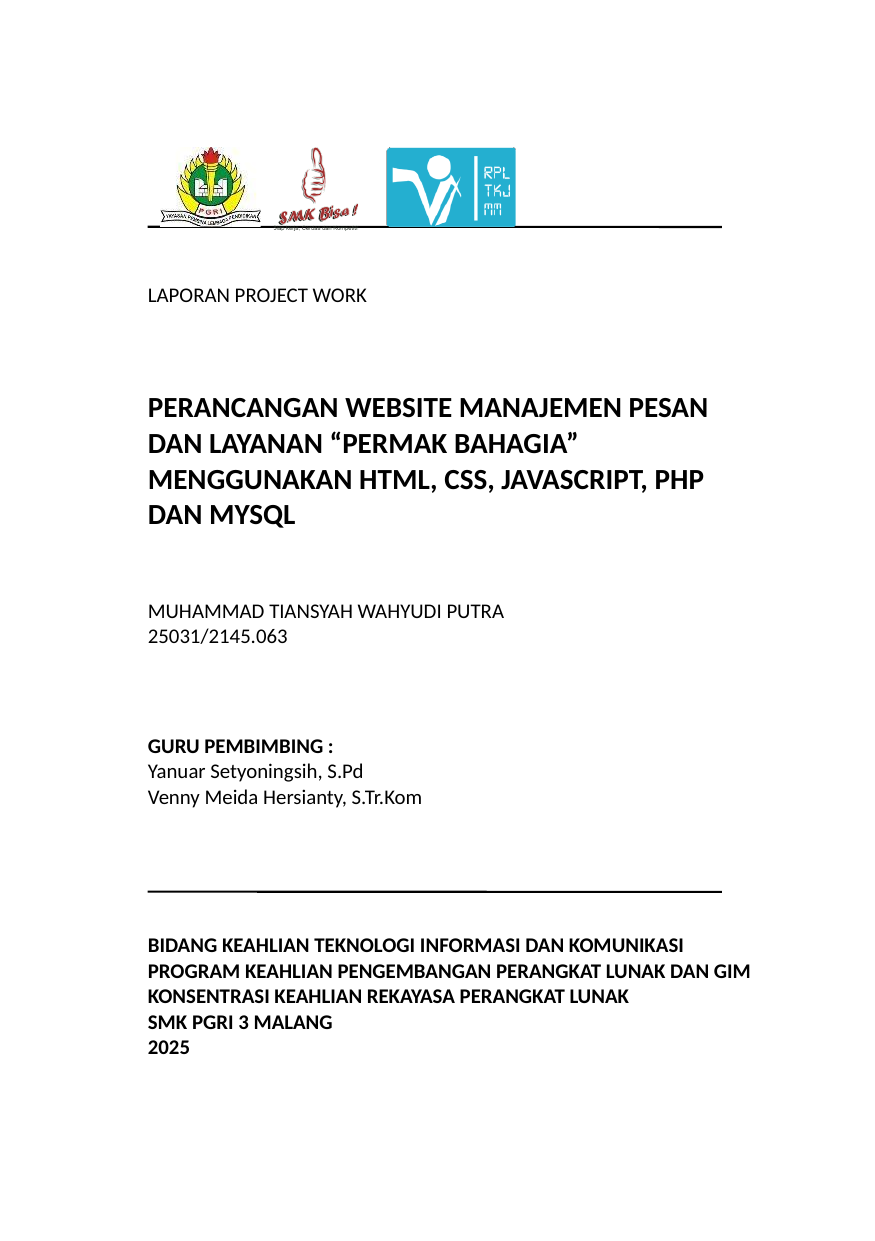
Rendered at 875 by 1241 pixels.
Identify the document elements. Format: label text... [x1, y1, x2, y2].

picture [160, 147, 261, 227]
text PROGRAM KEAHLIAN PENGEMBANGAN PERANGKAT LUNAK DAN GIM [148, 958, 756, 983]
text 25031/2145.063 [148, 624, 756, 649]
text SMK PGRI 3 MALANG [148, 1009, 756, 1034]
text KONSENTRASI KEAHLIAN REKAYASA PERANGKAT LUNAK [148, 983, 756, 1009]
text PERANCANGAN WEBSITE MANAJEMEN PESAN DAN LAYANAN “PERMAK BAHAGIA” MENGGUNAKAN HTML, CSS, JAVASCRIPT, PHP DAN MYSQL [148, 389, 756, 532]
picture [386, 147, 516, 227]
text Venny Meida Hersianty, S.Tr.Kom [148, 784, 756, 809]
text MUHAMMAD TIANSYAH WAHYUDI PUTRA [148, 598, 756, 624]
text LAPORAN PROJECT WORK [148, 282, 756, 307]
picture [273, 147, 359, 231]
text Yanuar Setyoningsih, S.Pd [148, 759, 756, 784]
text BIDANG KEAHLIAN TEKNOLOGI INFORMASI DAN KOMUNIKASI [148, 933, 756, 958]
text 2025 [148, 1034, 756, 1060]
text GURU PEMBIMBING : [148, 733, 756, 759]
